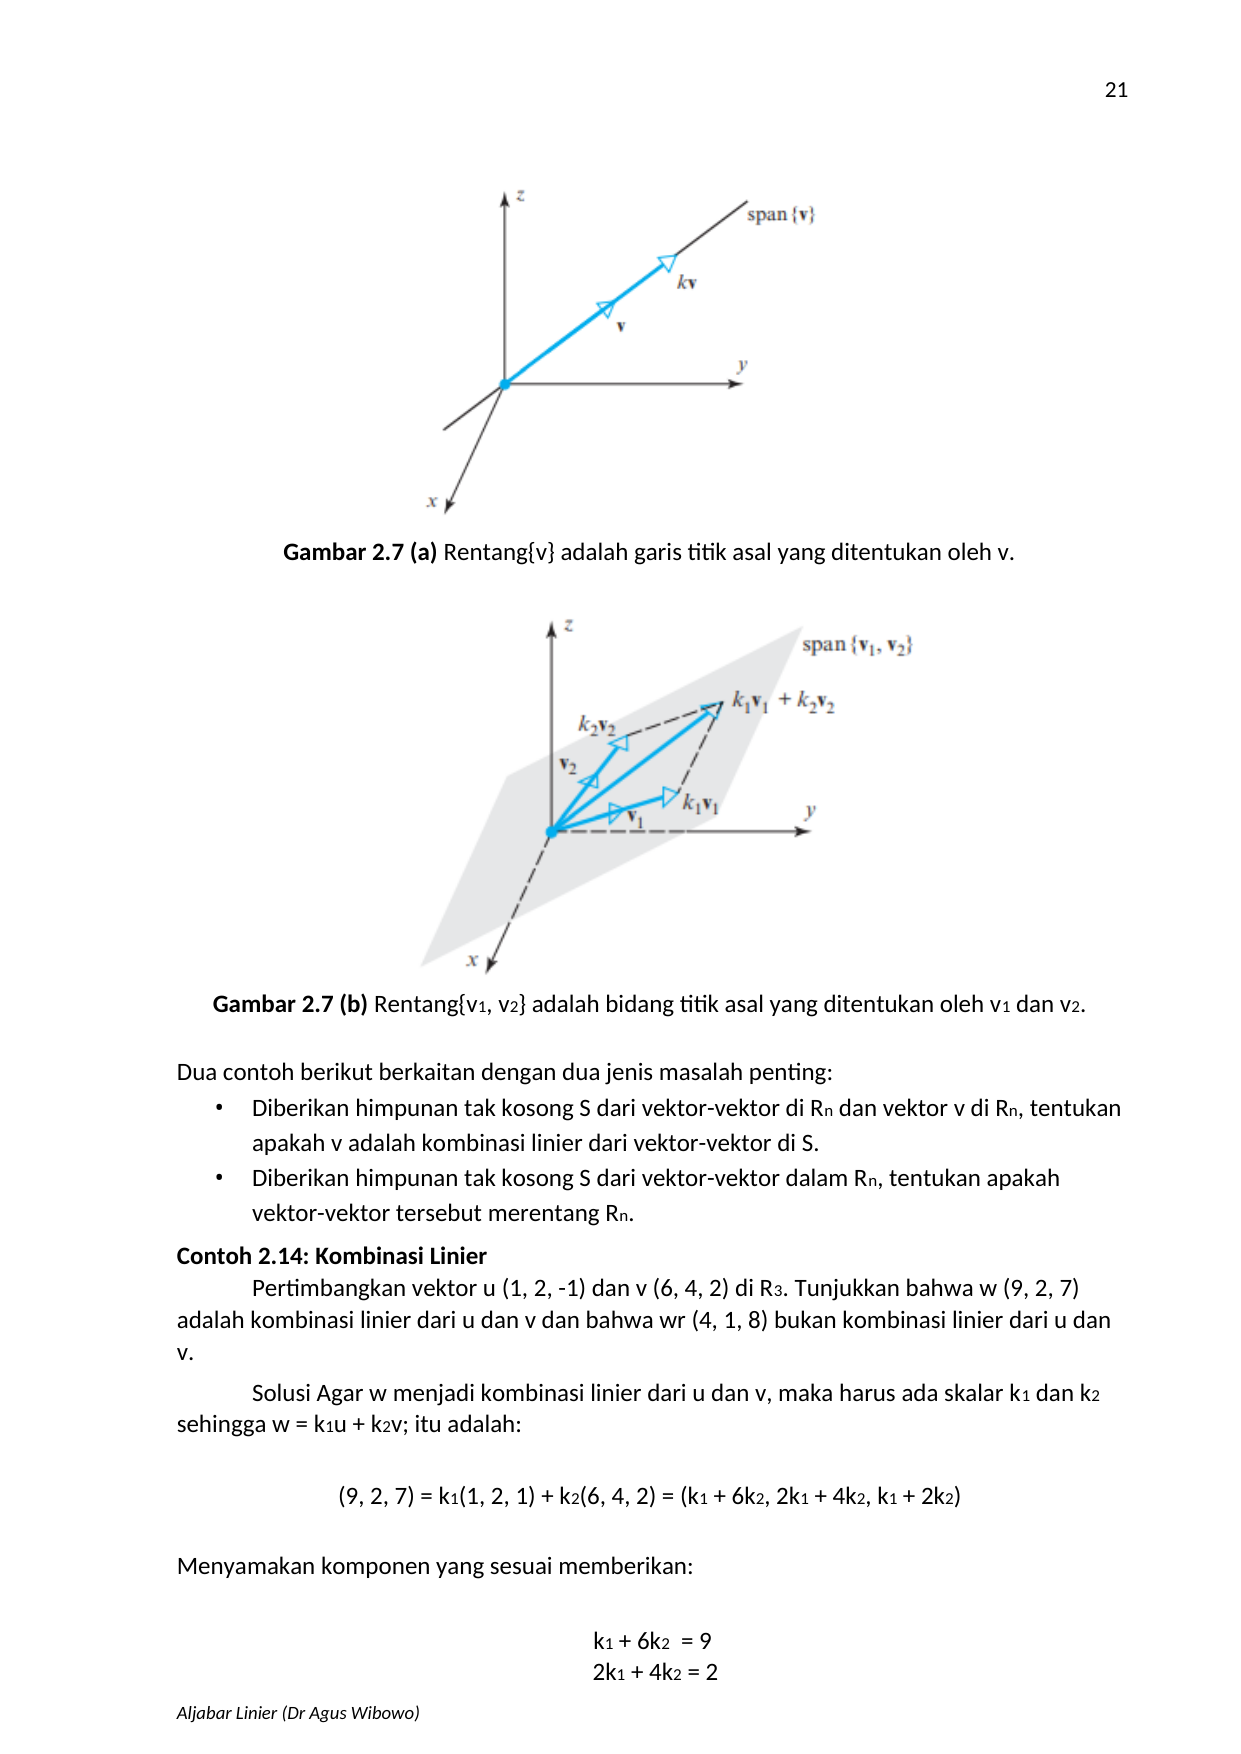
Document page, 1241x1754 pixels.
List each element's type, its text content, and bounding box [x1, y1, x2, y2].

picture [390, 605, 946, 982]
text Menyamakan komponen yang sesuai memberikan: [177, 1555, 1130, 1580]
text Solusi Agar w menjadi kombinasi linier dari u dan v, maka harus ada skalar k1 dan k2 sehingga w = k1u + k2v; itu adalah: [177, 1377, 1130, 1439]
text k1 + 6k2 = 9 2k1 + 4k2 = 2 [585, 1625, 725, 1687]
picture [408, 176, 853, 531]
text (9, 2, 7) = k1(1, 2, 1) + k2(6, 4, 2) = (k1 + 6k2, 2k1 + 4k2, k1 + 2k2) [338, 1484, 1130, 1509]
text Dua contoh berikut berkaitan dengan dua jenis masalah penting: • Diberikan himpunan tak kosong S dari vektor-vektor di Rn dan vektor v di Rn, tentukan apakah v adalah kombinasi linier dari vektor-vektor di S. [177, 1053, 1130, 1158]
text 21 [150, 79, 1128, 102]
text Gambar 2.7 (b) Rentang{v1, v2} adalah bidang titik asal yang ditentukan oleh v1 dan v2. [213, 992, 1130, 1017]
text • Diberikan himpunan tak kosong S dari vektor-vektor dalam Rn, tentukan apakah vektor-vektor tersebut merentang Rn. [214, 1158, 1130, 1229]
text Contoh 2.14: Kombinasi Linier Pertimbangkan vektor u (1, 2, -1) dan v (6, 4, 2) di R3. Tunjukkan bahwa w (9, 2, 7) adalah kombinasi linier dari u dan v dan bahwa wr (4, 1, 8) bukan kombinasi linier dari u dan v. [177, 1240, 1130, 1366]
text Gambar 2.7 (a) Rentang{v} adalah garis titik asal yang ditentukan oleh v. [283, 541, 1130, 566]
text Aljabar Linier (Dr Agus Wibowo) [177, 1704, 1130, 1723]
